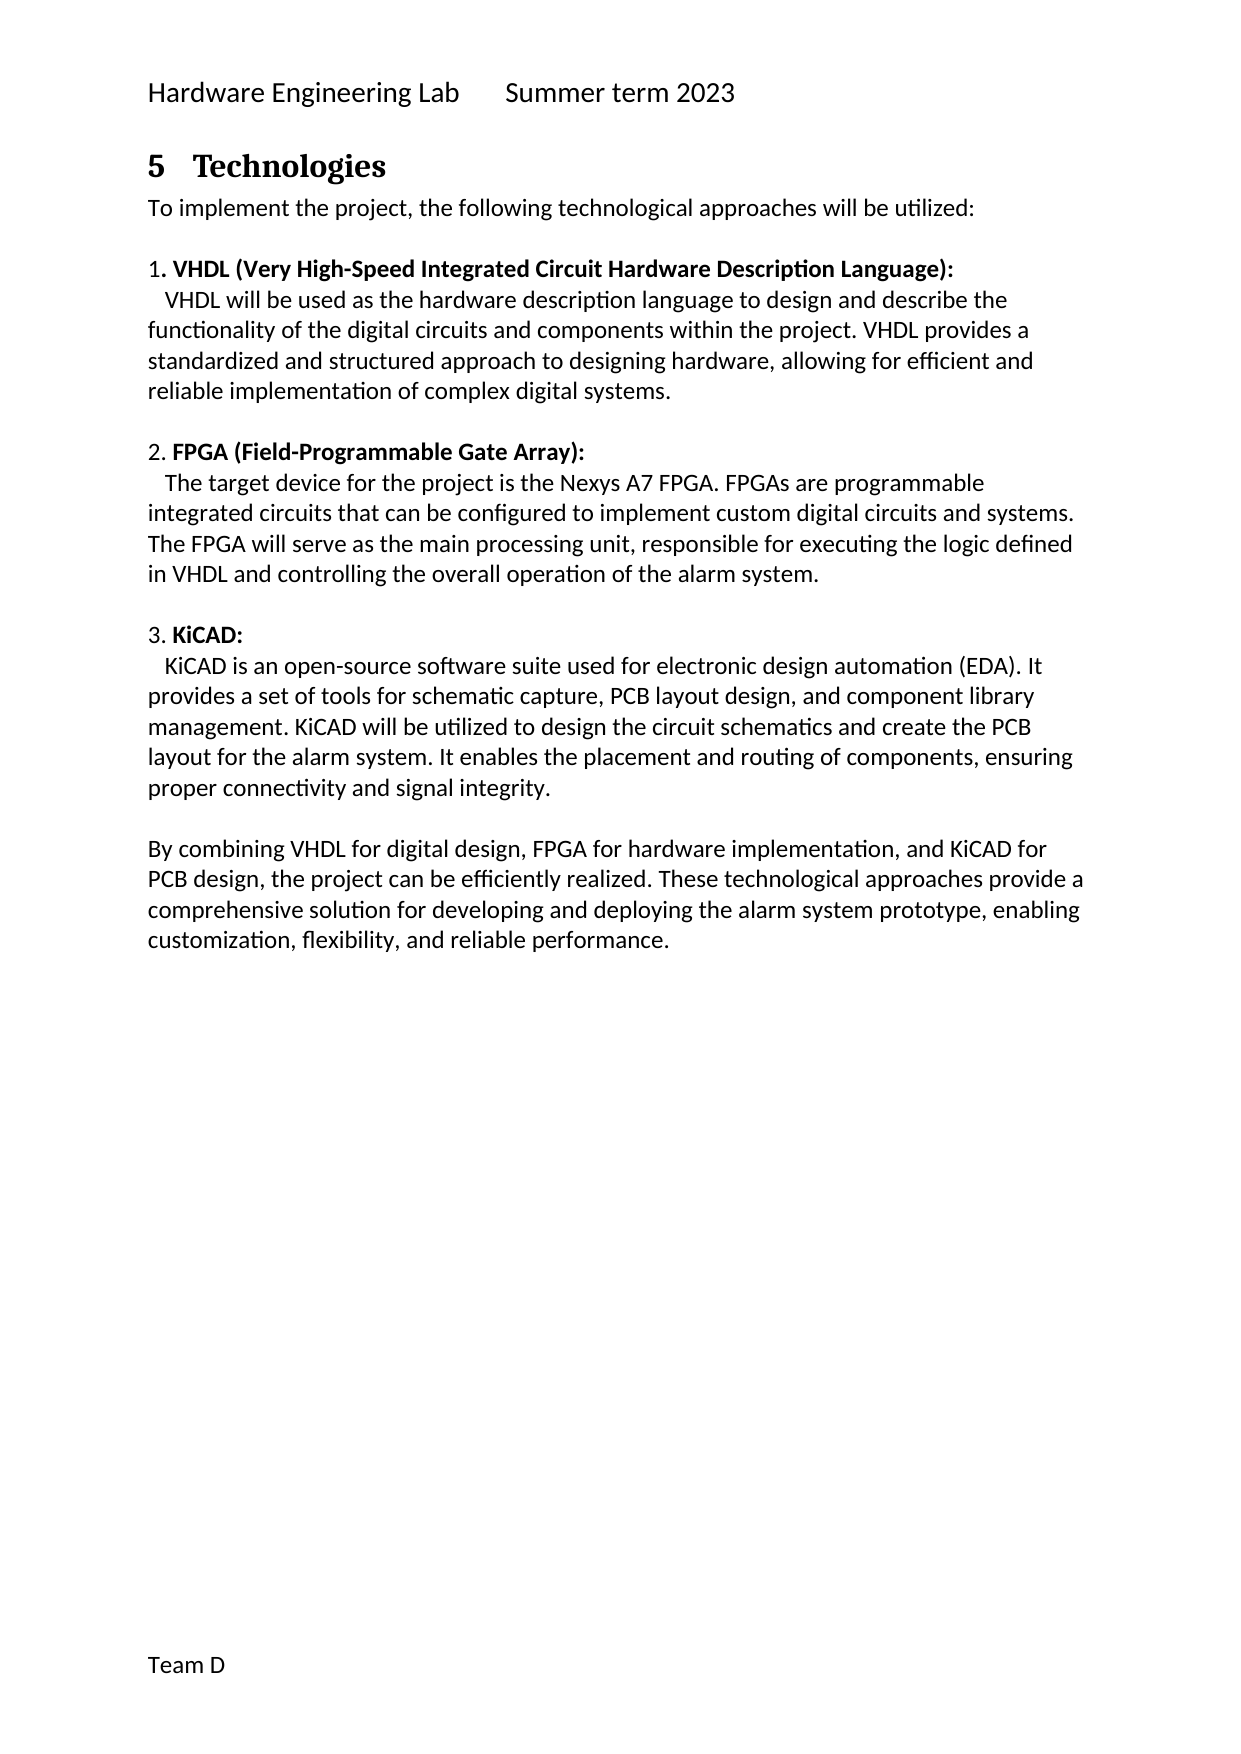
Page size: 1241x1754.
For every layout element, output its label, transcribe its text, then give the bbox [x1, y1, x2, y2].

text VHDL will be used as the hardware description language to design and describe the functionality of the digital circuits and components within the project. VHDL provides a standardized and structured approach to designing hardware, allowing for efficient and reliable implementation of complex digital systems. [148, 284, 1093, 406]
text The target device for the project is the Nexys A7 FPGA. FPGAs are programmable integrated circuits that can be configured to implement custom digital circuits and systems. The FPGA will serve as the main processing unit, responsible for executing the logic defined in VHDL and controlling the overall operation of the alarm system. [148, 467, 1093, 589]
text 2. FPGA (Field-Programmable Gate Array): [148, 436, 1093, 467]
text 3. KiCAD: [148, 619, 1093, 650]
text By combining VHDL for digital design, FPGA for hardware implementation, and KiCAD for PCB design, the project can be efficiently realized. These technological approaches provide a comprehensive solution for developing and deploying the alarm system prototype, enabling customization, flexibility, and reliable performance. [148, 833, 1093, 955]
text KiCAD is an open-source software suite used for electronic design automation (EDA). It provides a set of tools for schematic capture, PCB layout design, and component library management. KiCAD will be utilized to design the circuit schematics and create the PCB layout for the alarm system. It enables the placement and routing of components, ensuring proper connectivity and signal integrity. [148, 650, 1093, 803]
subtitle Technologies [148, 148, 1093, 186]
text 1. VHDL (Very High-Speed Integrated Circuit Hardware Description Language): [148, 253, 1093, 284]
text To implement the project, the following technological approaches will be utilized: [148, 192, 1093, 223]
